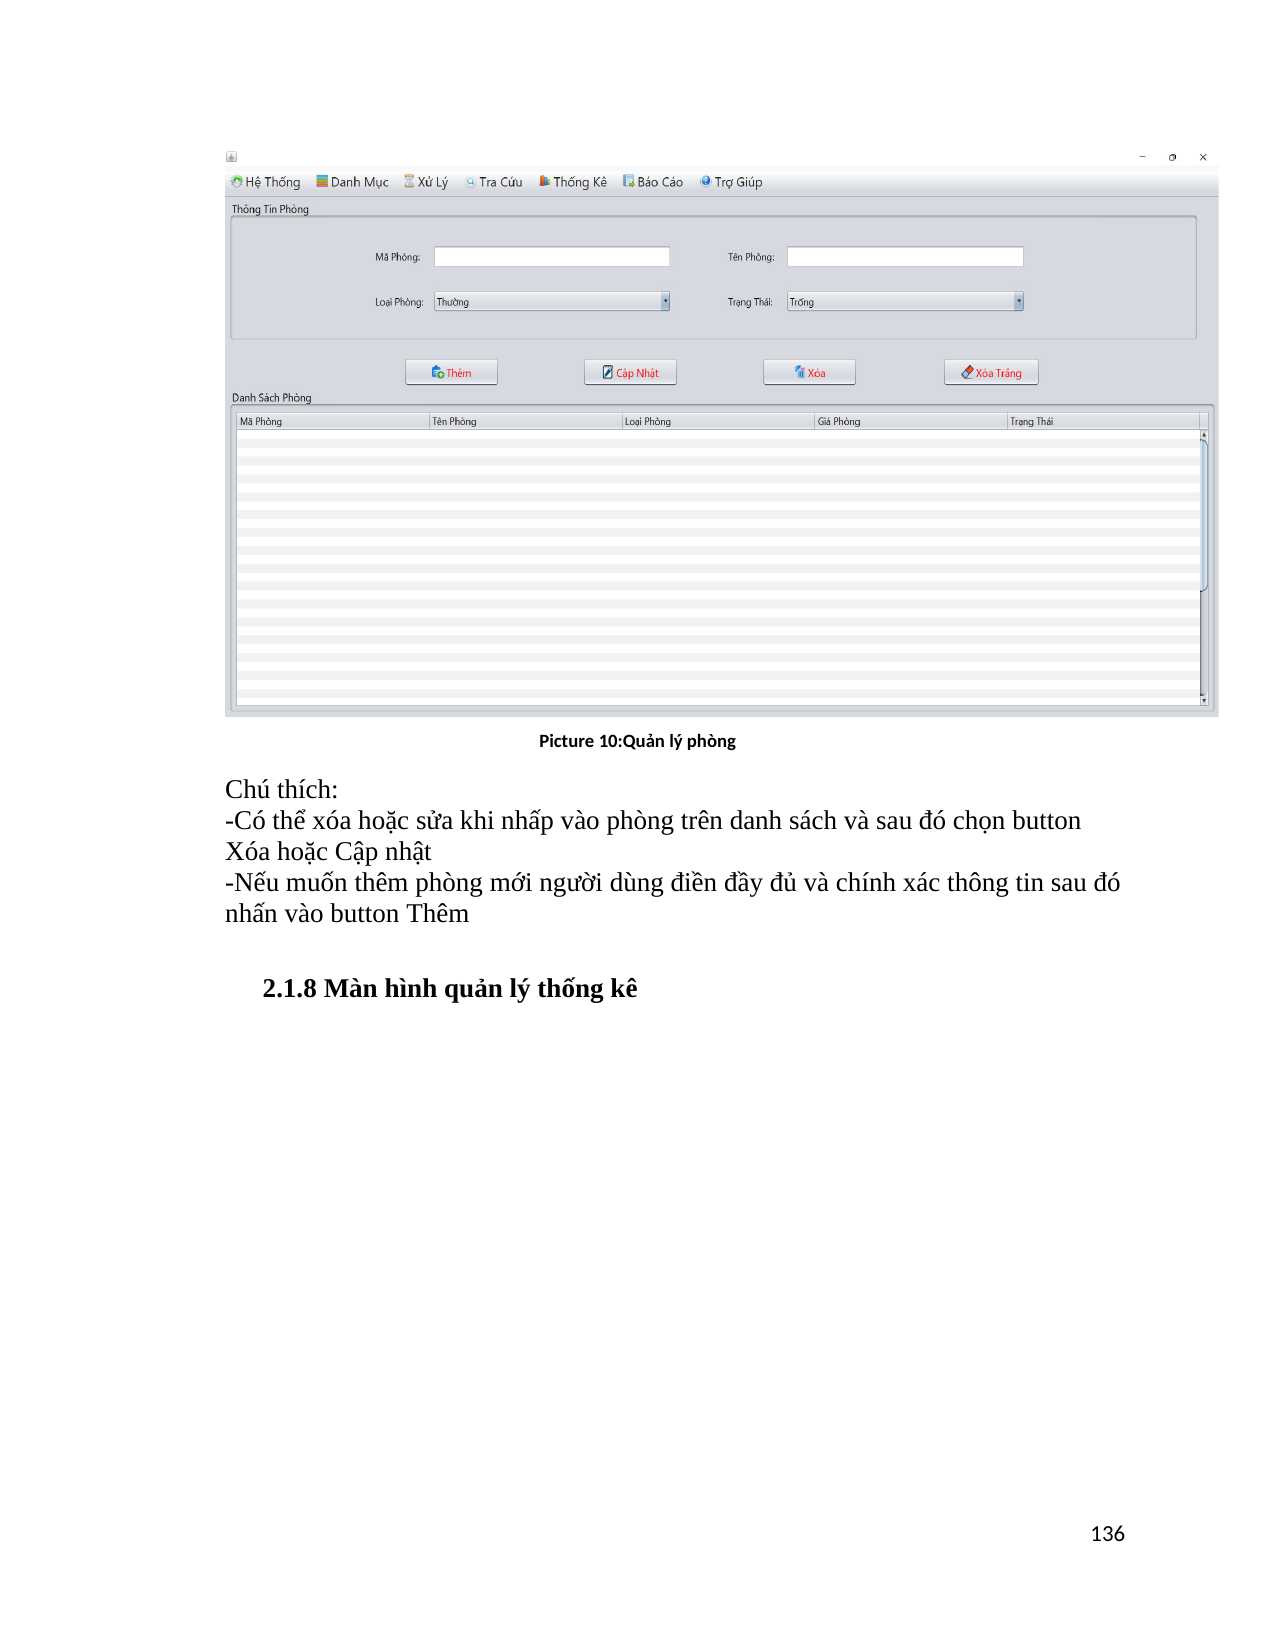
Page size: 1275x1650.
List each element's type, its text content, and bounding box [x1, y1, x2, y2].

text Màn hình quản lý thống kê [262, 972, 1125, 1003]
picture [225, 150, 1219, 717]
list -Nếu muốn thêm phòng mới người dùng điền đầy đủ và chính xác thông tin sau đó nhấn vào button Thêm [225, 866, 1125, 929]
list -Có thể xóa hoặc sửa khi nhấp vào phòng trên danh sách và sau đó chọn button Xóa hoặc Cập nhật [225, 804, 1125, 866]
list Chú thích: [225, 773, 1125, 804]
